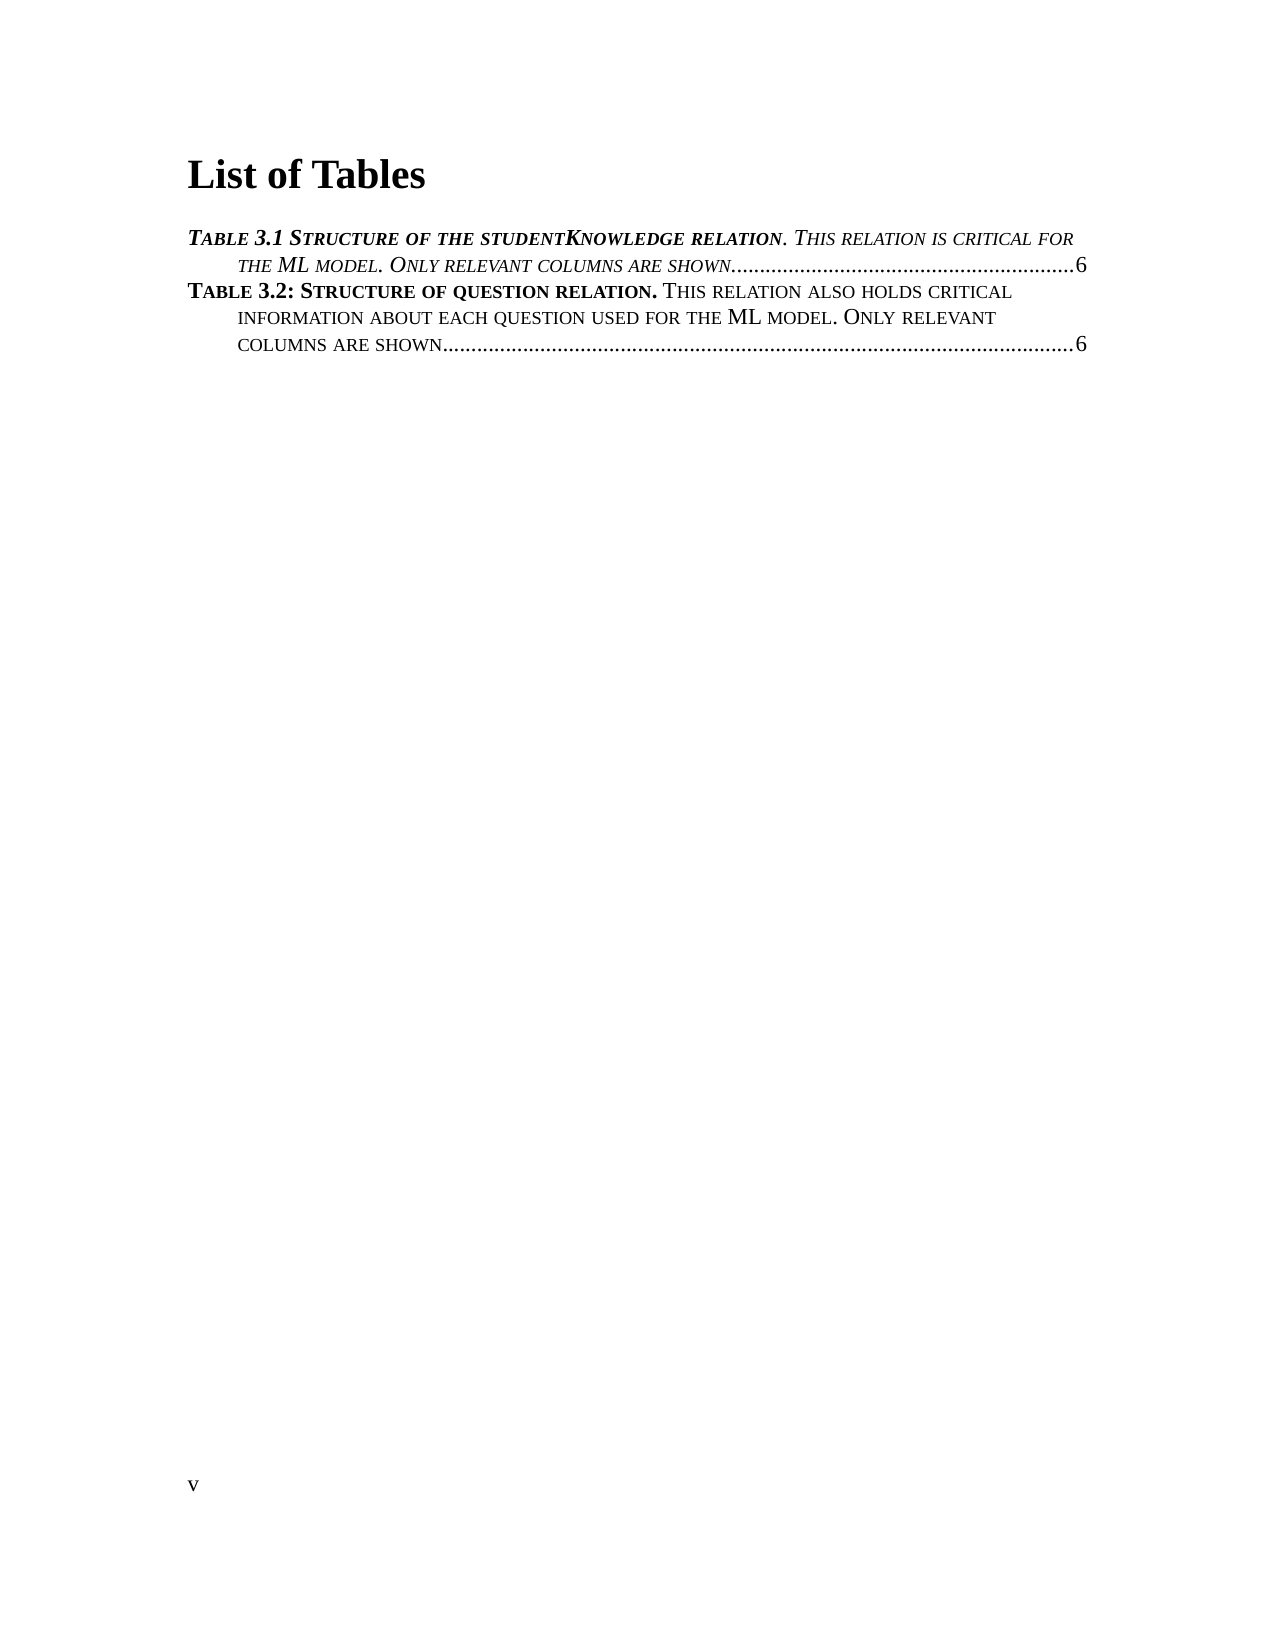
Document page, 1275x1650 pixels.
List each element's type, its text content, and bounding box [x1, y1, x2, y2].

text Table 3.1 Structure of the studentKnowledge relation. This relation is critical for the ML model. Only relevant columns are shown. 6 [187, 224, 1088, 277]
text Table 3.2: Structure of question relation. This relation also holds critical information about each question used for the ML model. Only relevant columns are shown. 6 [187, 277, 1088, 356]
text List of Tables [187, 150, 1088, 198]
